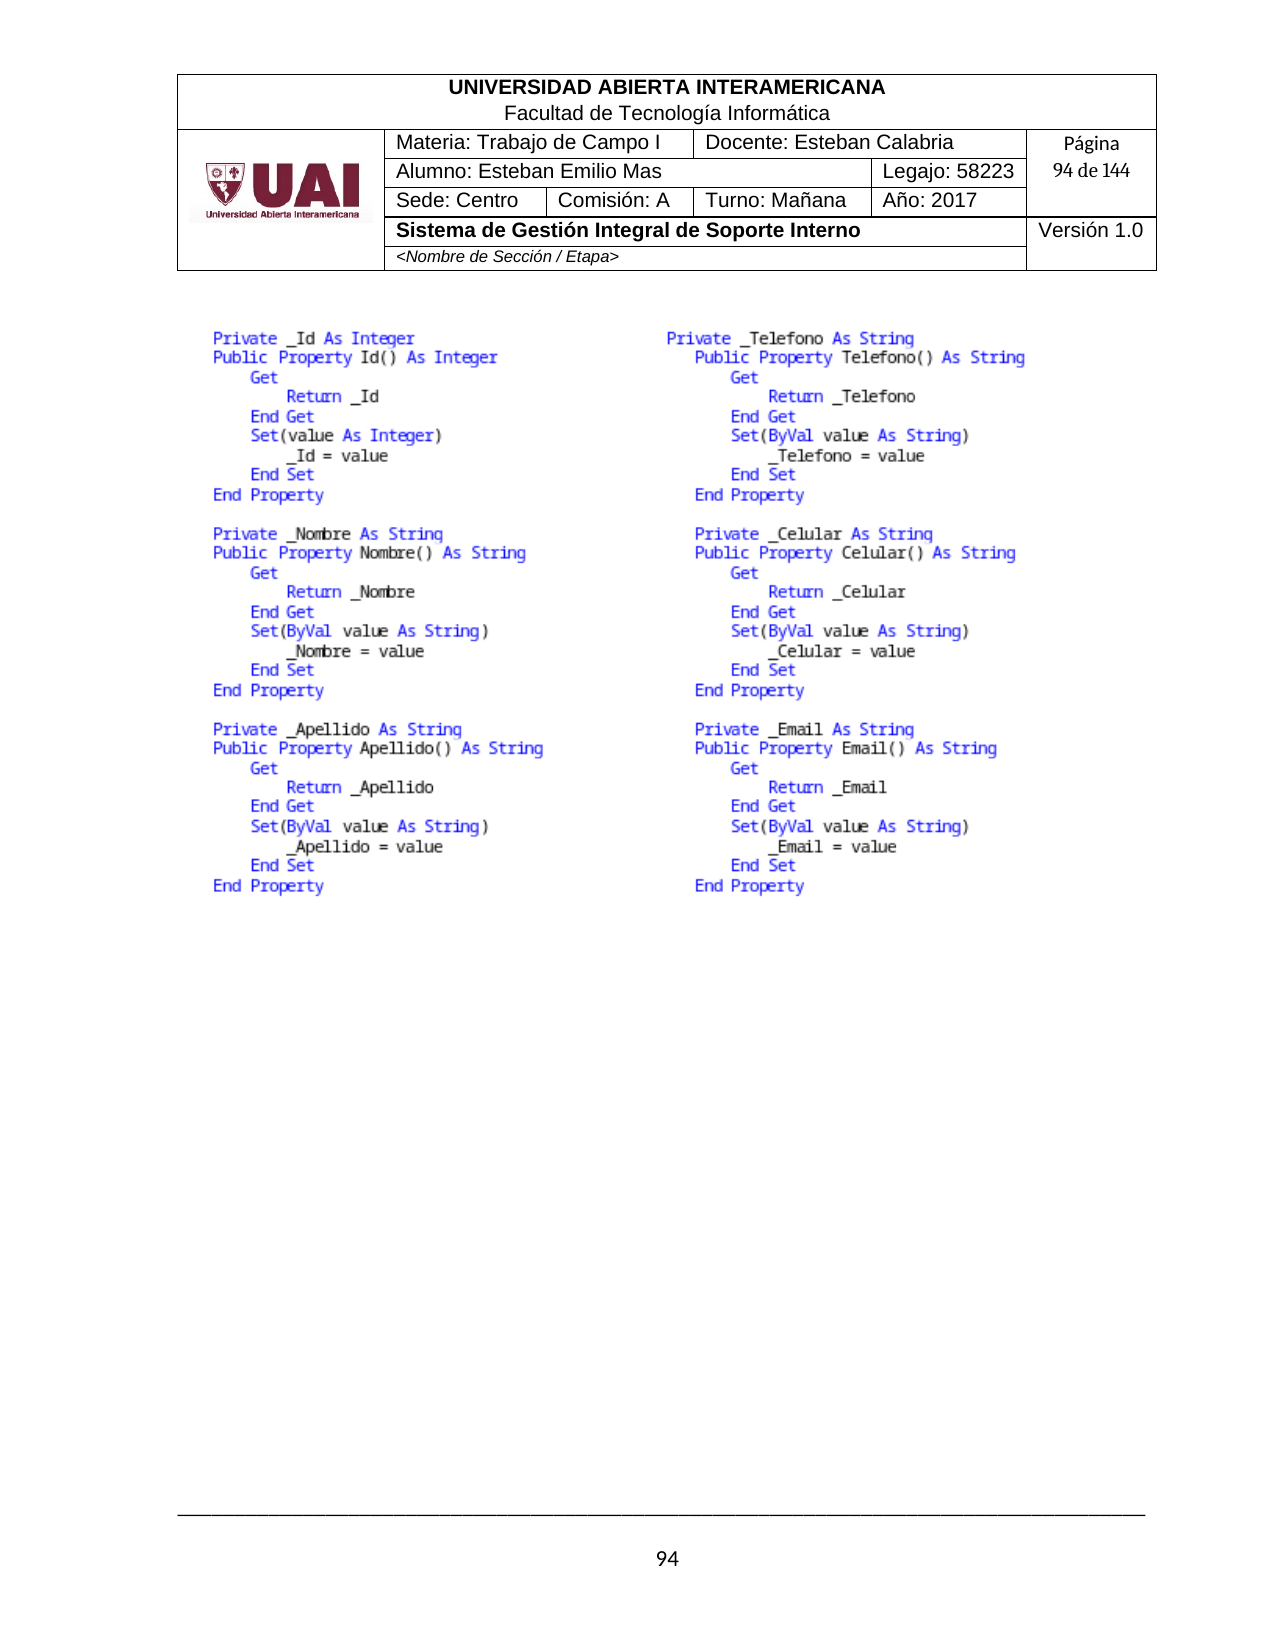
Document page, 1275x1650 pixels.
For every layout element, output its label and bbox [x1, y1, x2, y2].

picture [188, 155, 374, 223]
